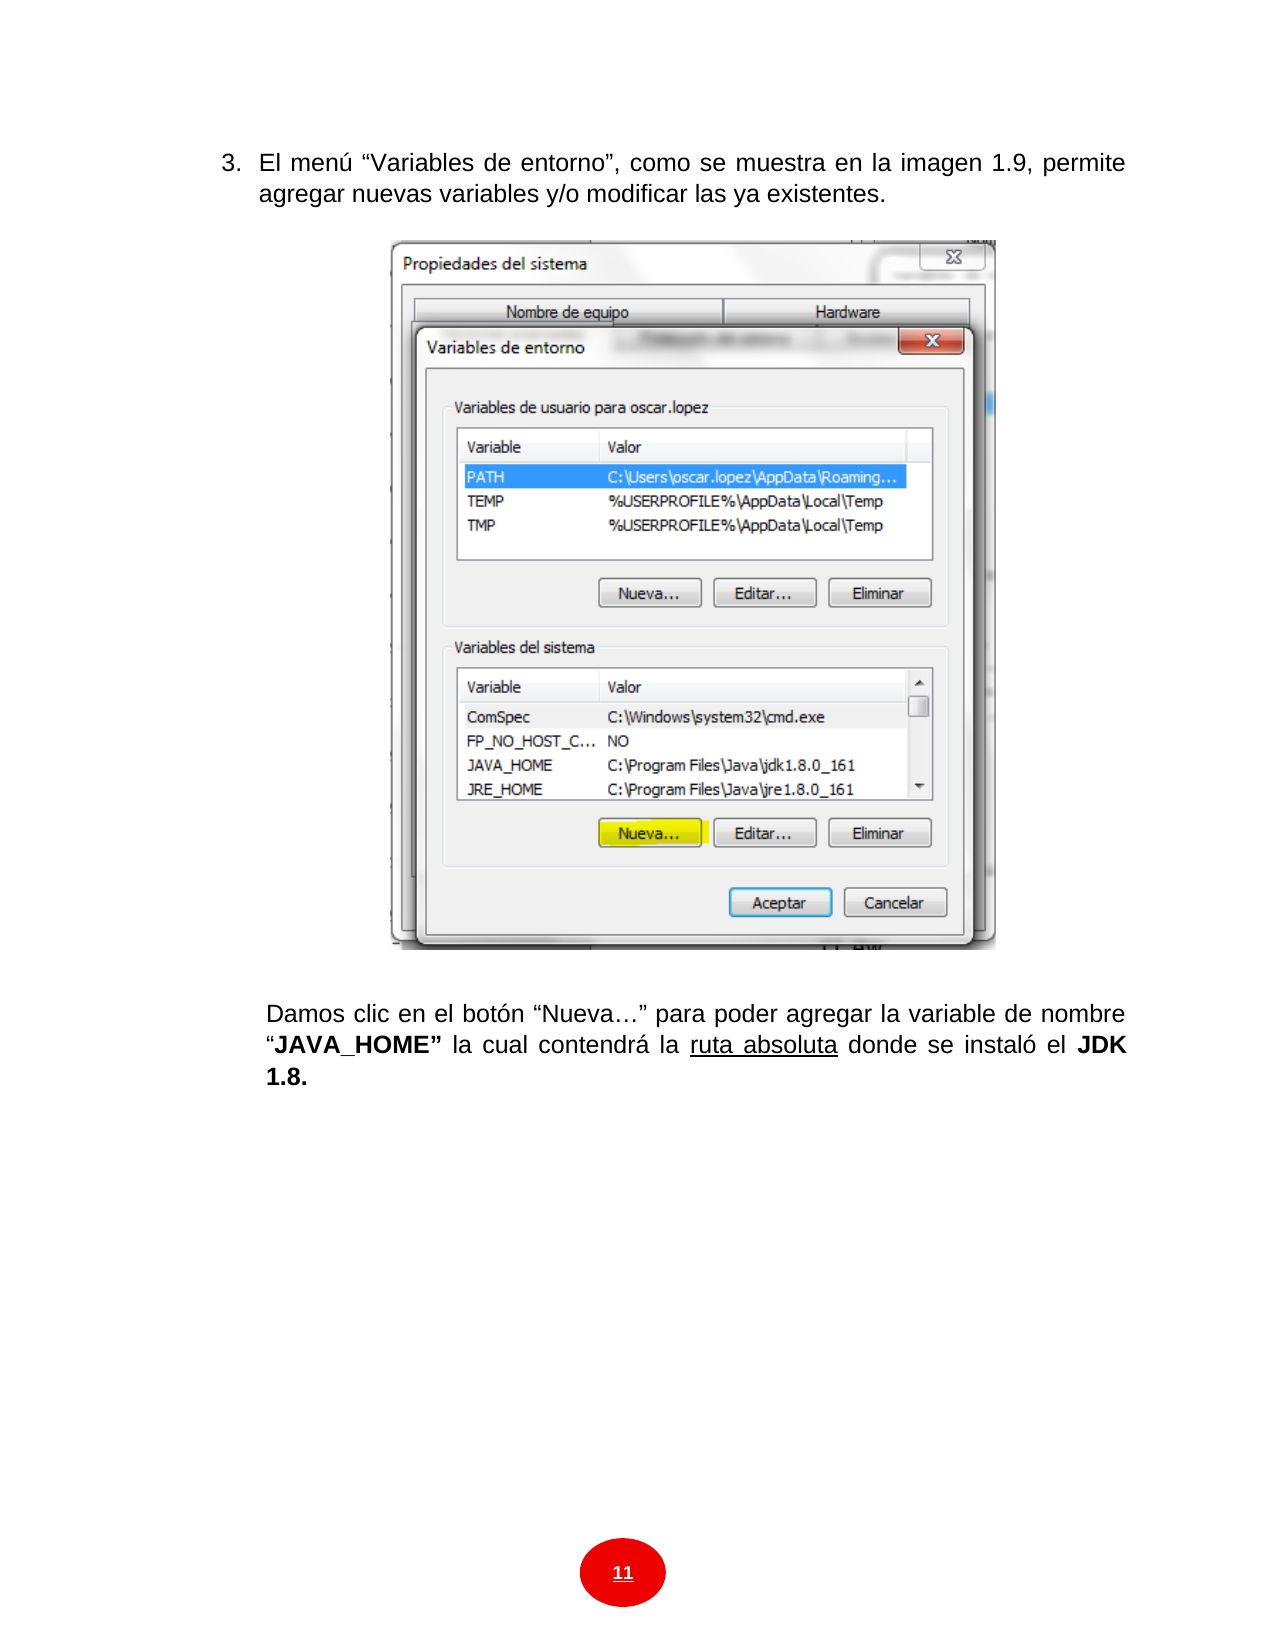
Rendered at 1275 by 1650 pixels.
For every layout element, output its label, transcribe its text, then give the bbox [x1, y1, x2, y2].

picture [390, 240, 996, 950]
text Damos clic en el botón “Nueva…” para poder agregar la variable de nombre “JAVA_HOME” la cual contendrá la ruta absoluta donde se instaló el JDK 1.8. [266, 999, 1127, 1090]
list El menú “Variables de entorno”, como se muestra en la imagen 1.9, permite agregar nuevas variables y/o modificar las ya existentes. [221, 148, 1127, 207]
